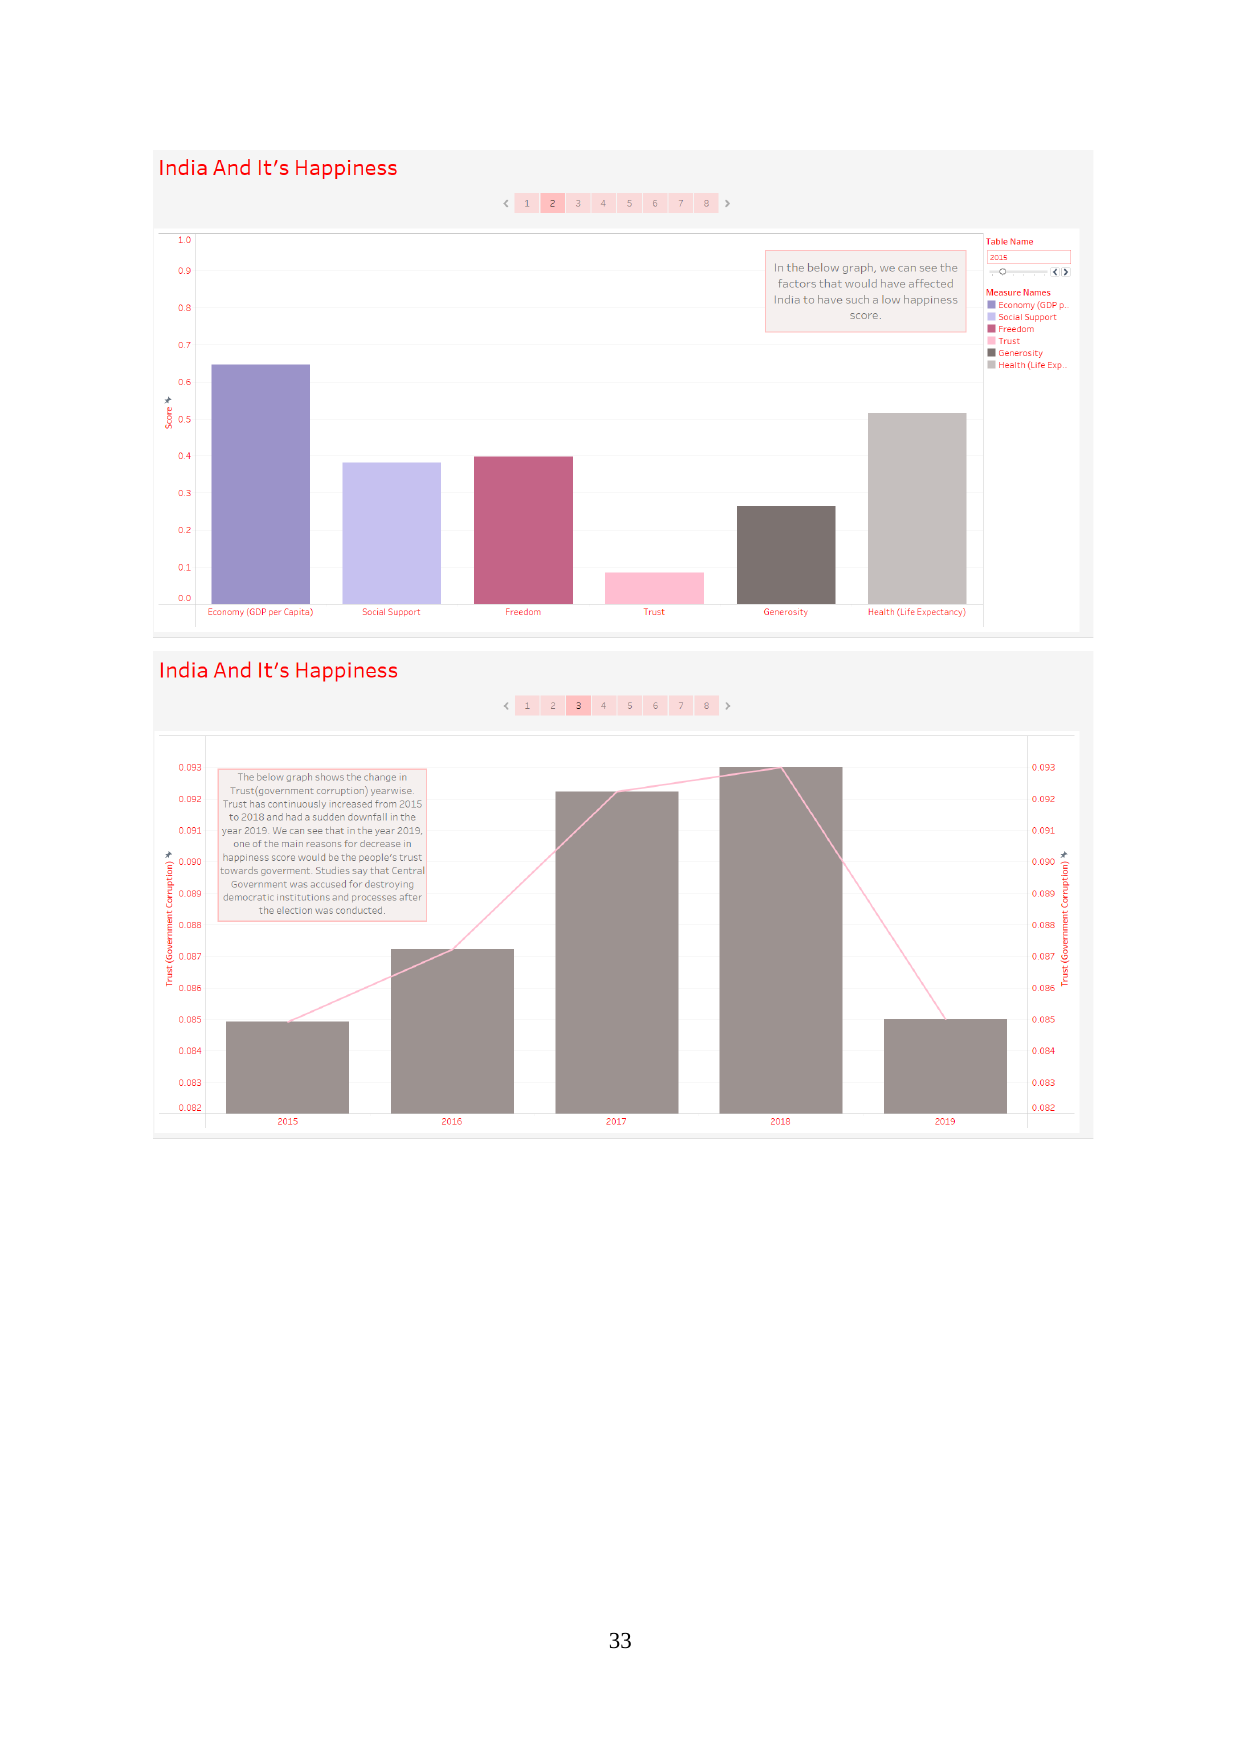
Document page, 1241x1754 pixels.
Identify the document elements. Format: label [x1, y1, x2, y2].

picture [153, 651, 1094, 1139]
picture [153, 150, 1094, 638]
